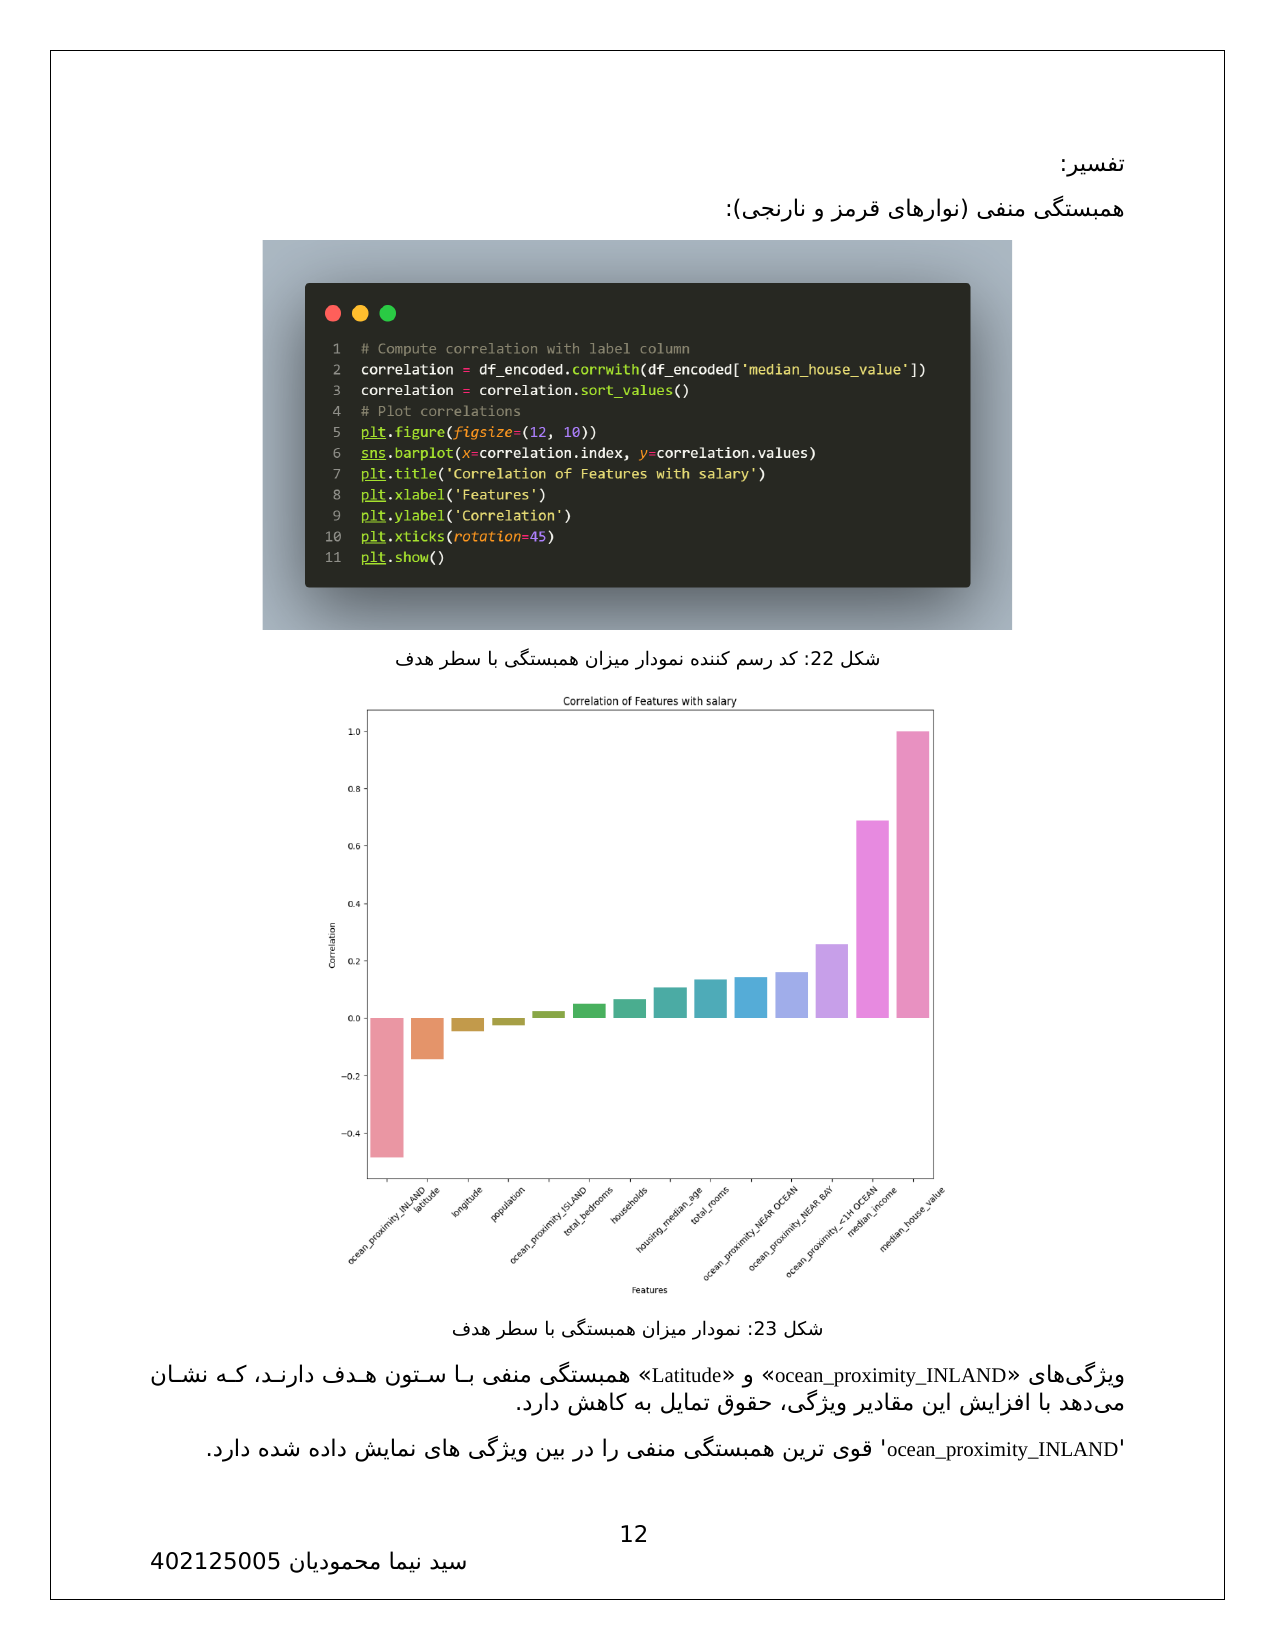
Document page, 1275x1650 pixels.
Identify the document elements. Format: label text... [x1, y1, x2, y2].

text ویژگی‌های «ocean_proximity_INLAND» و «Latitude» همبستگی منفی با ستون هدف دارند، که نشان می‌دهد با افزایش این مقادیر ویژگی، حقوق تمایل به کاهش دارد. [150, 1361, 1125, 1416]
text همبستگی منفی (نوارهای قرمز و نارنجی): [150, 195, 1125, 222]
text شکل 23: نمودار میزان همبستگی با سطر هدف [150, 1318, 1125, 1340]
text تفسیر: [150, 150, 1125, 177]
text 'ocean_proximity_INLAND' قوی ترین همبستگی منفی را در بین ویژگی های نمایش داده شده دارد. [150, 1435, 1125, 1462]
picture [322, 690, 953, 1300]
picture [262, 240, 1013, 630]
text شکل 22: کد رسم کننده نمودار میزان همبستگی با سطر هدف [150, 648, 1125, 670]
